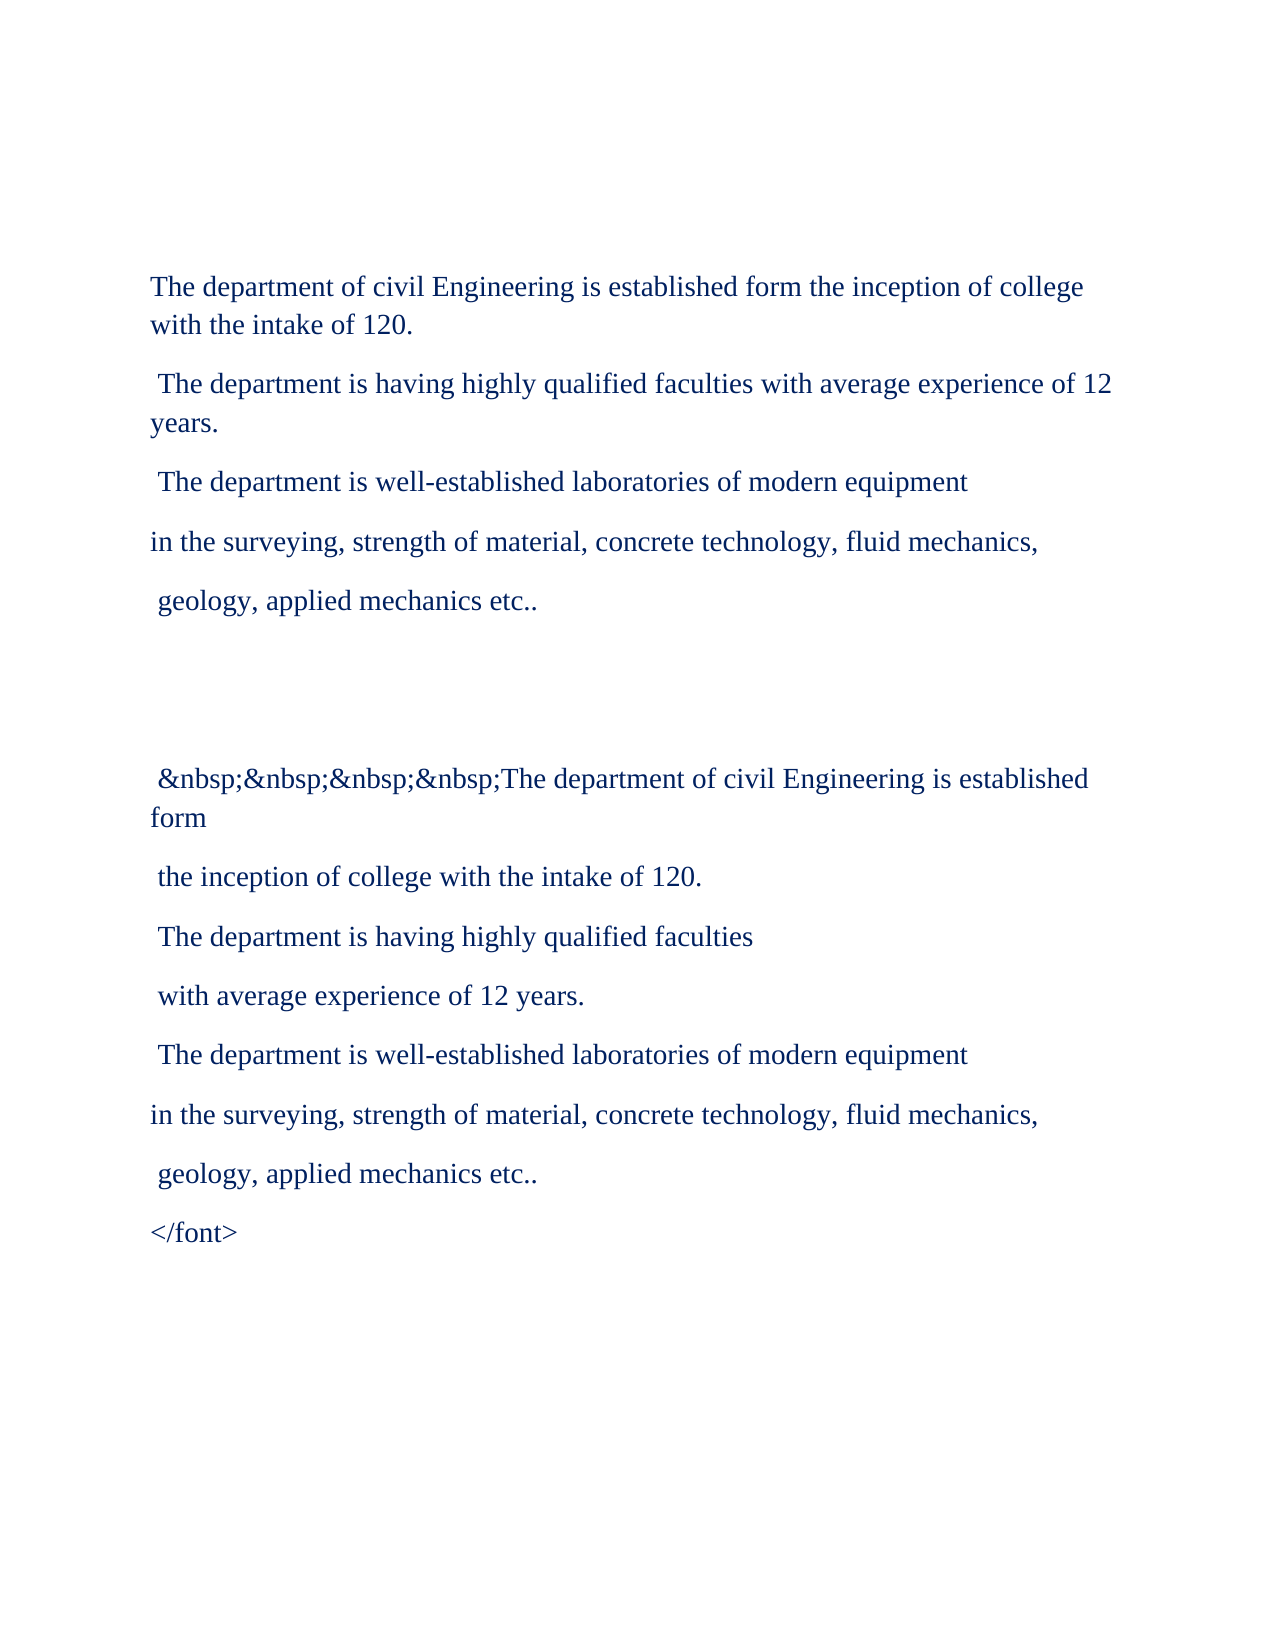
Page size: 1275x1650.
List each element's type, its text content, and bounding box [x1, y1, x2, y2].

text geology, applied mechanics etc.. [150, 583, 1125, 617]
text The department is having highly qualified faculties with average experience of 12 years. [150, 367, 1125, 439]
text The department of civil Engineering is established form the inception of college with the intake of 120. [150, 269, 1125, 341]
text the inception of college with the intake of 120. [150, 859, 1125, 893]
text &nbsp;&nbsp;&nbsp;&nbsp;The department of civil Engineering is established form [150, 761, 1125, 833]
text in the surveying, strength of material, concrete technology, fluid mechanics, [150, 524, 1125, 557]
text The department is well-established laboratories of modern equipment [150, 1037, 1125, 1071]
text in the surveying, strength of material, concrete technology, fluid mechanics, [150, 1097, 1125, 1130]
text geology, applied mechanics etc.. [150, 1156, 1125, 1190]
text </font> [150, 1216, 1125, 1249]
text The department is well-established laboratories of modern equipment [150, 464, 1125, 498]
text with average experience of 12 years. [150, 978, 1125, 1012]
text The department is having highly qualified faculties [150, 919, 1125, 952]
